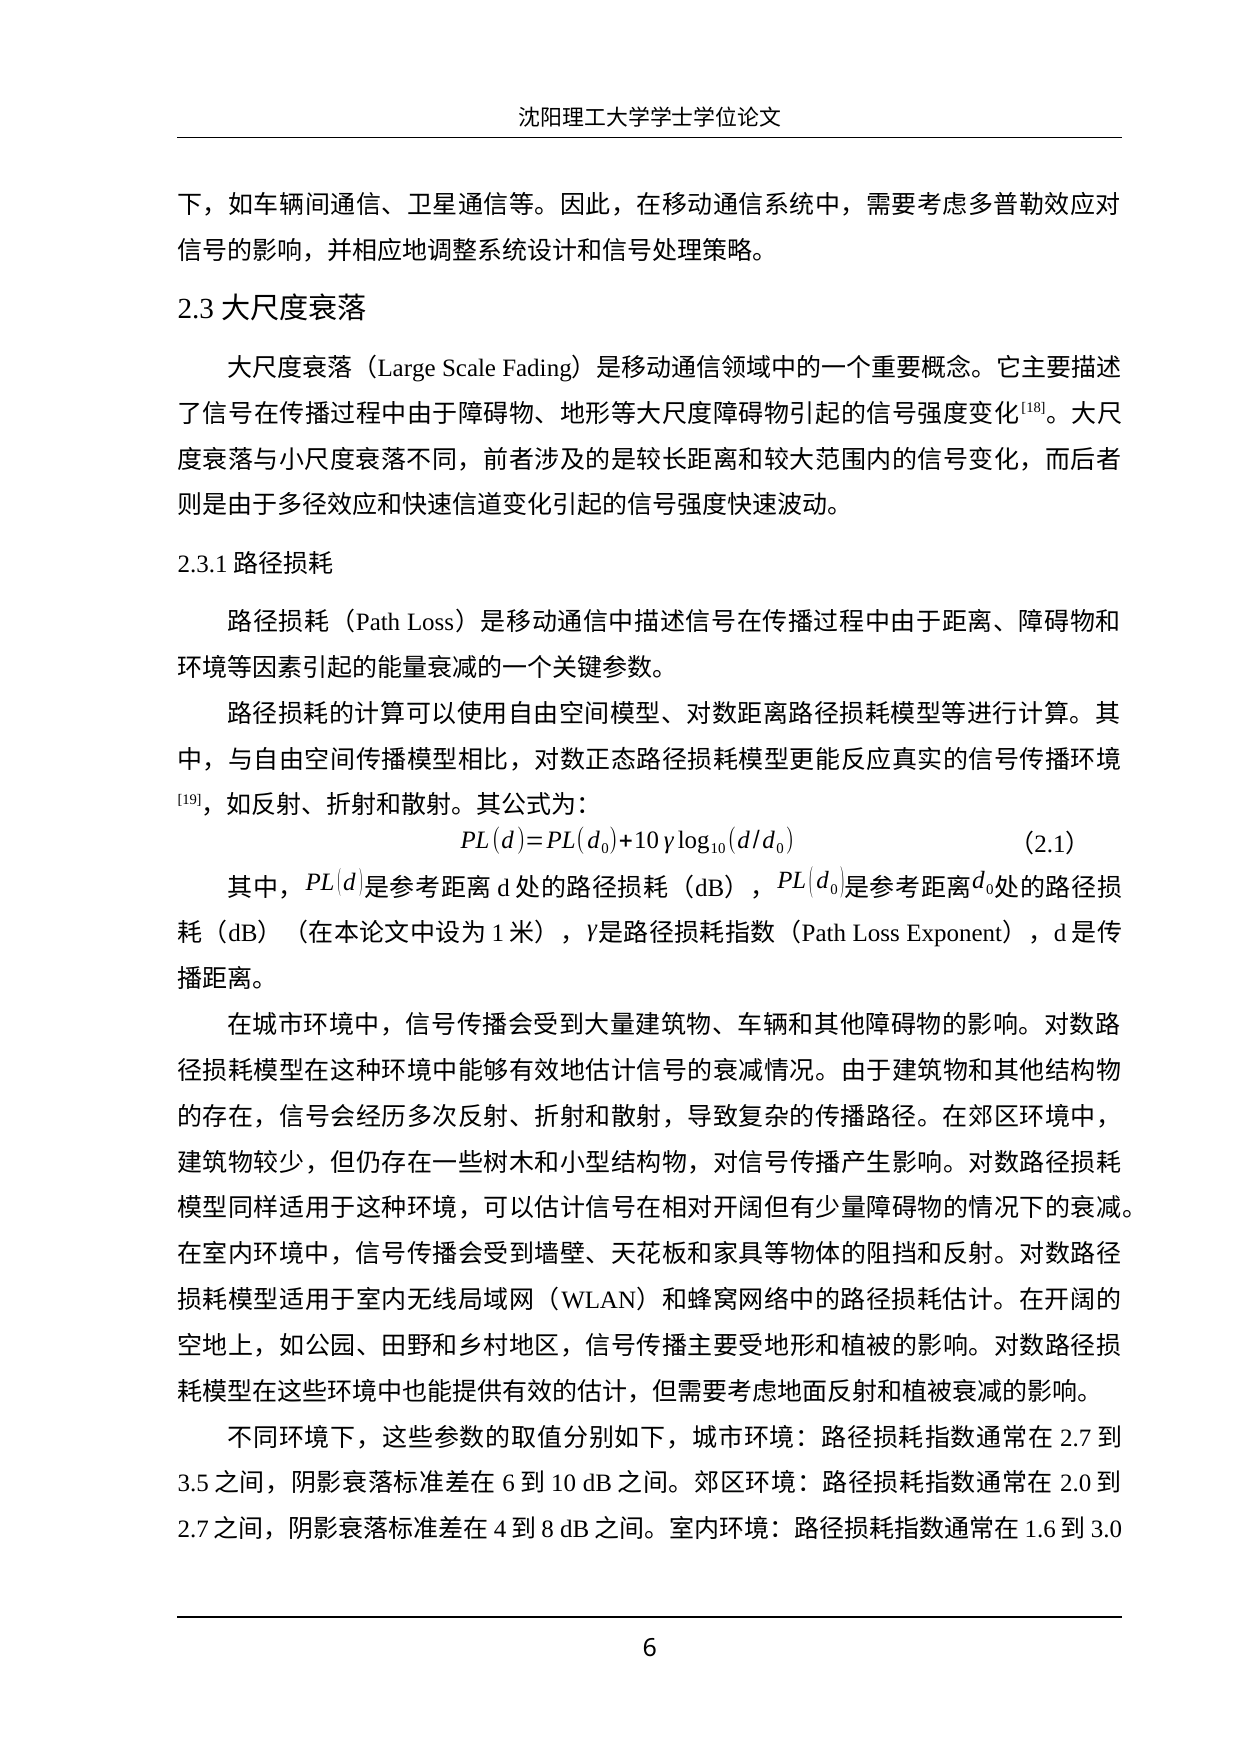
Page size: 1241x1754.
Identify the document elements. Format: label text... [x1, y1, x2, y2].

text 路径损耗的计算可以使用自由空间模型、对数距离路径损耗模型等进行计算。其中，与自由空间传播模型相比，对数正态路径损耗模型更能反应真实的信号传播环境[19]，如反射、折射和散射。其公式为： [177, 686, 1122, 823]
subtitle 2.3 大尺度衰落 [177, 281, 1122, 327]
text 路径损耗（Path Loss）是移动通信中描述信号在传播过程中由于距离、障碍物和环境等因素引起的能量衰减的一个关键参数。 [177, 594, 1122, 686]
text 在城市环境中，信号传播会受到大量建筑物、车辆和其他障碍物的影响。对数路径损耗模型在这种环境中能够有效地估计信号的衰减情况。由于建筑物和其他结构物的存在，信号会经历多次反射、折射和散射，导致复杂的传播路径。在郊区环境中，建筑物较少，但仍存在一些树木和小型结构物，对信号传播产生影响。对数路径损耗模型同样适用于这种环境，可以估计信号在相对开阔但有少量障碍物的情况下的衰减。在室内环境中，信号传播会受到墙壁、天花板和家具等物体的阻挡和反射。对数路径损耗模型适用于室内无线局域网（WLAN）和蜂窝网络中的路径损耗估计。在开阔的空地上，如公园、田野和乡村地区，信号传播主要受地形和植被的影响。对数路径损耗模型在这些环境中也能提供有效的估计，但需要考虑地面反射和植被衰减的影响。 [177, 997, 1122, 1409]
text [177, 177, 1122, 269]
subtitle 路径损耗 [177, 536, 1122, 581]
text 大尺度衰落（Large Scale Fading）是移动通信领域中的一个重要概念。它主要描述了信号在传播过程中由于障碍物、地形等大尺度障碍物引起的信号强度变化[18]。大尺度衰落与小尺度衰落不同，前者涉及的是较长距离和较大范围内的信号变化，而后者则是由于多径效应和快速信道变化引起的信号强度快速波动。 [177, 340, 1122, 523]
text （2.1） [377, 823, 1122, 859]
text 其中，是参考距离d处的路径损耗（dB），是参考距离处的路径损耗（dB）（在本论文中设为1米），是路径损耗指数（Path Loss Exponent），d是传播距离。 [177, 859, 1122, 997]
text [177, 1409, 1122, 1547]
